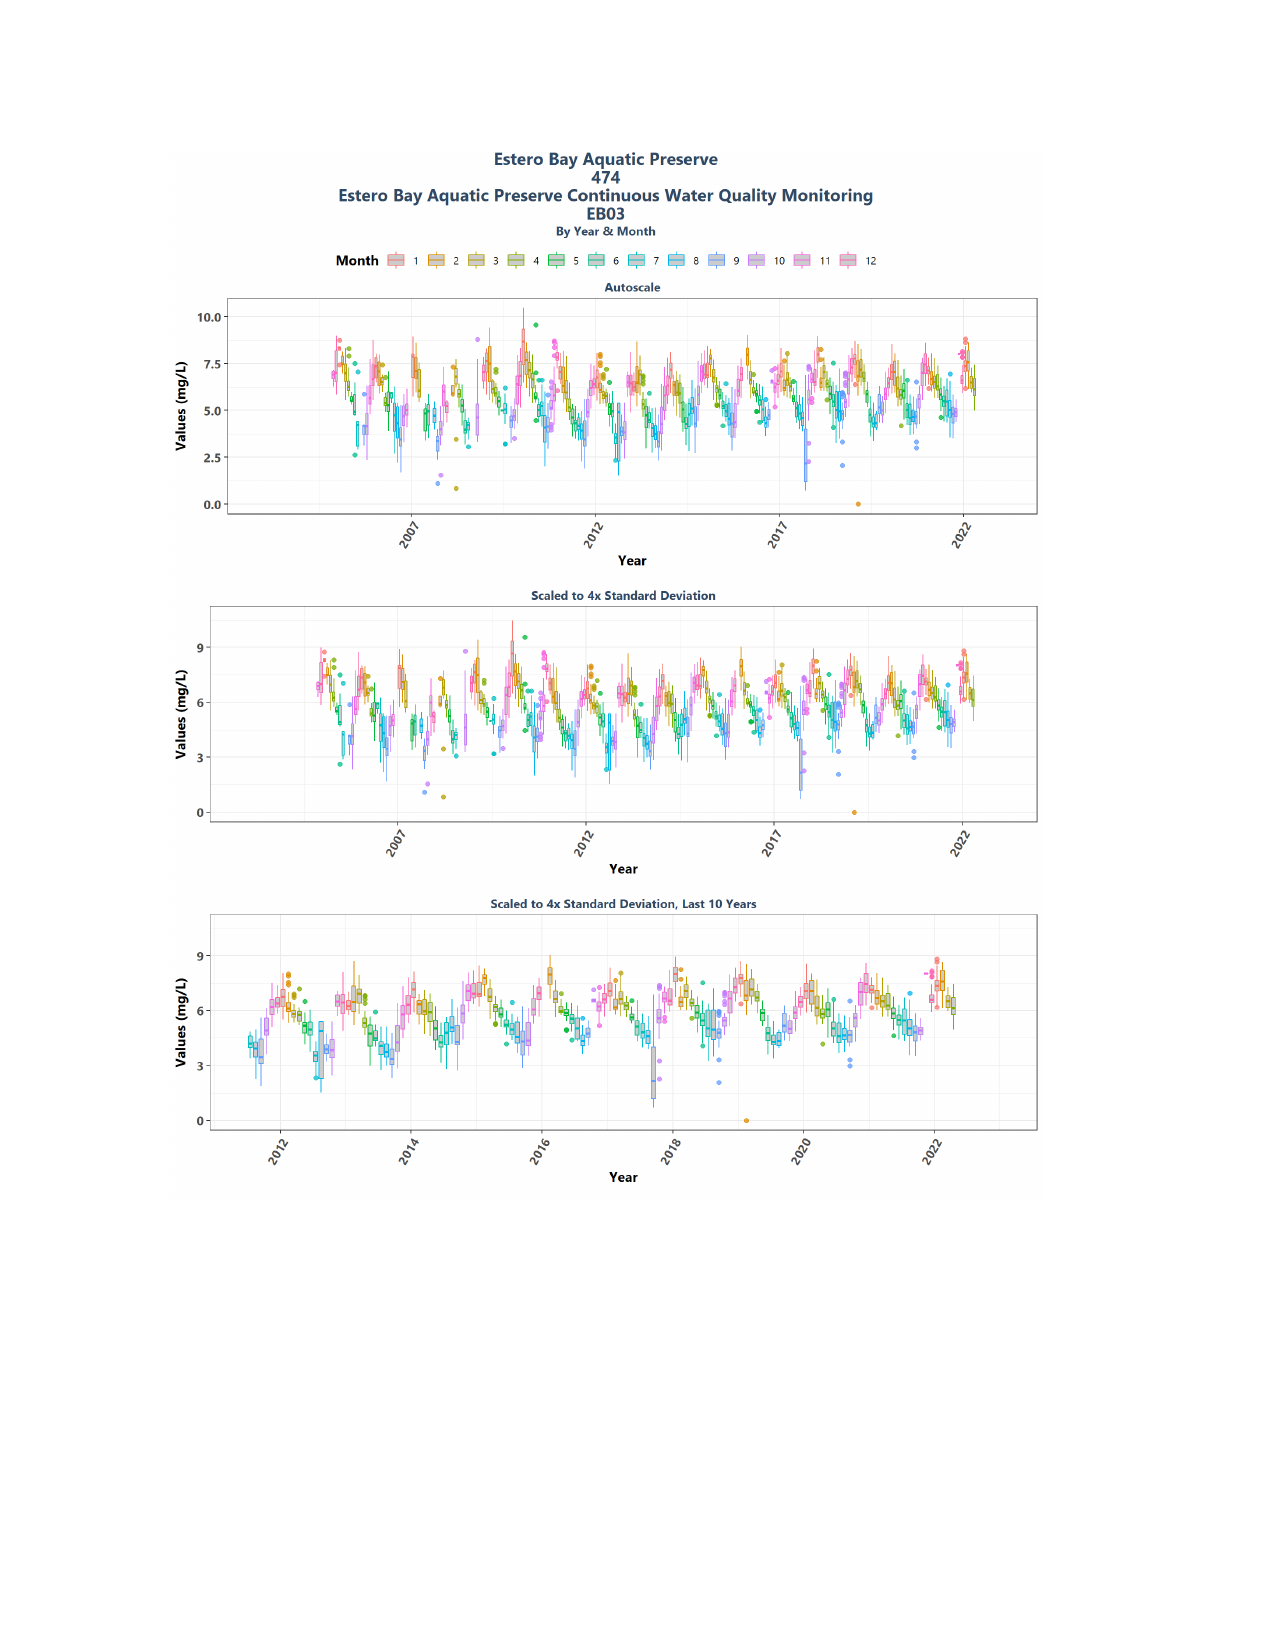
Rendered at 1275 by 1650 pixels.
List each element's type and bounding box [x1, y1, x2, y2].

picture [168, 150, 1044, 1200]
